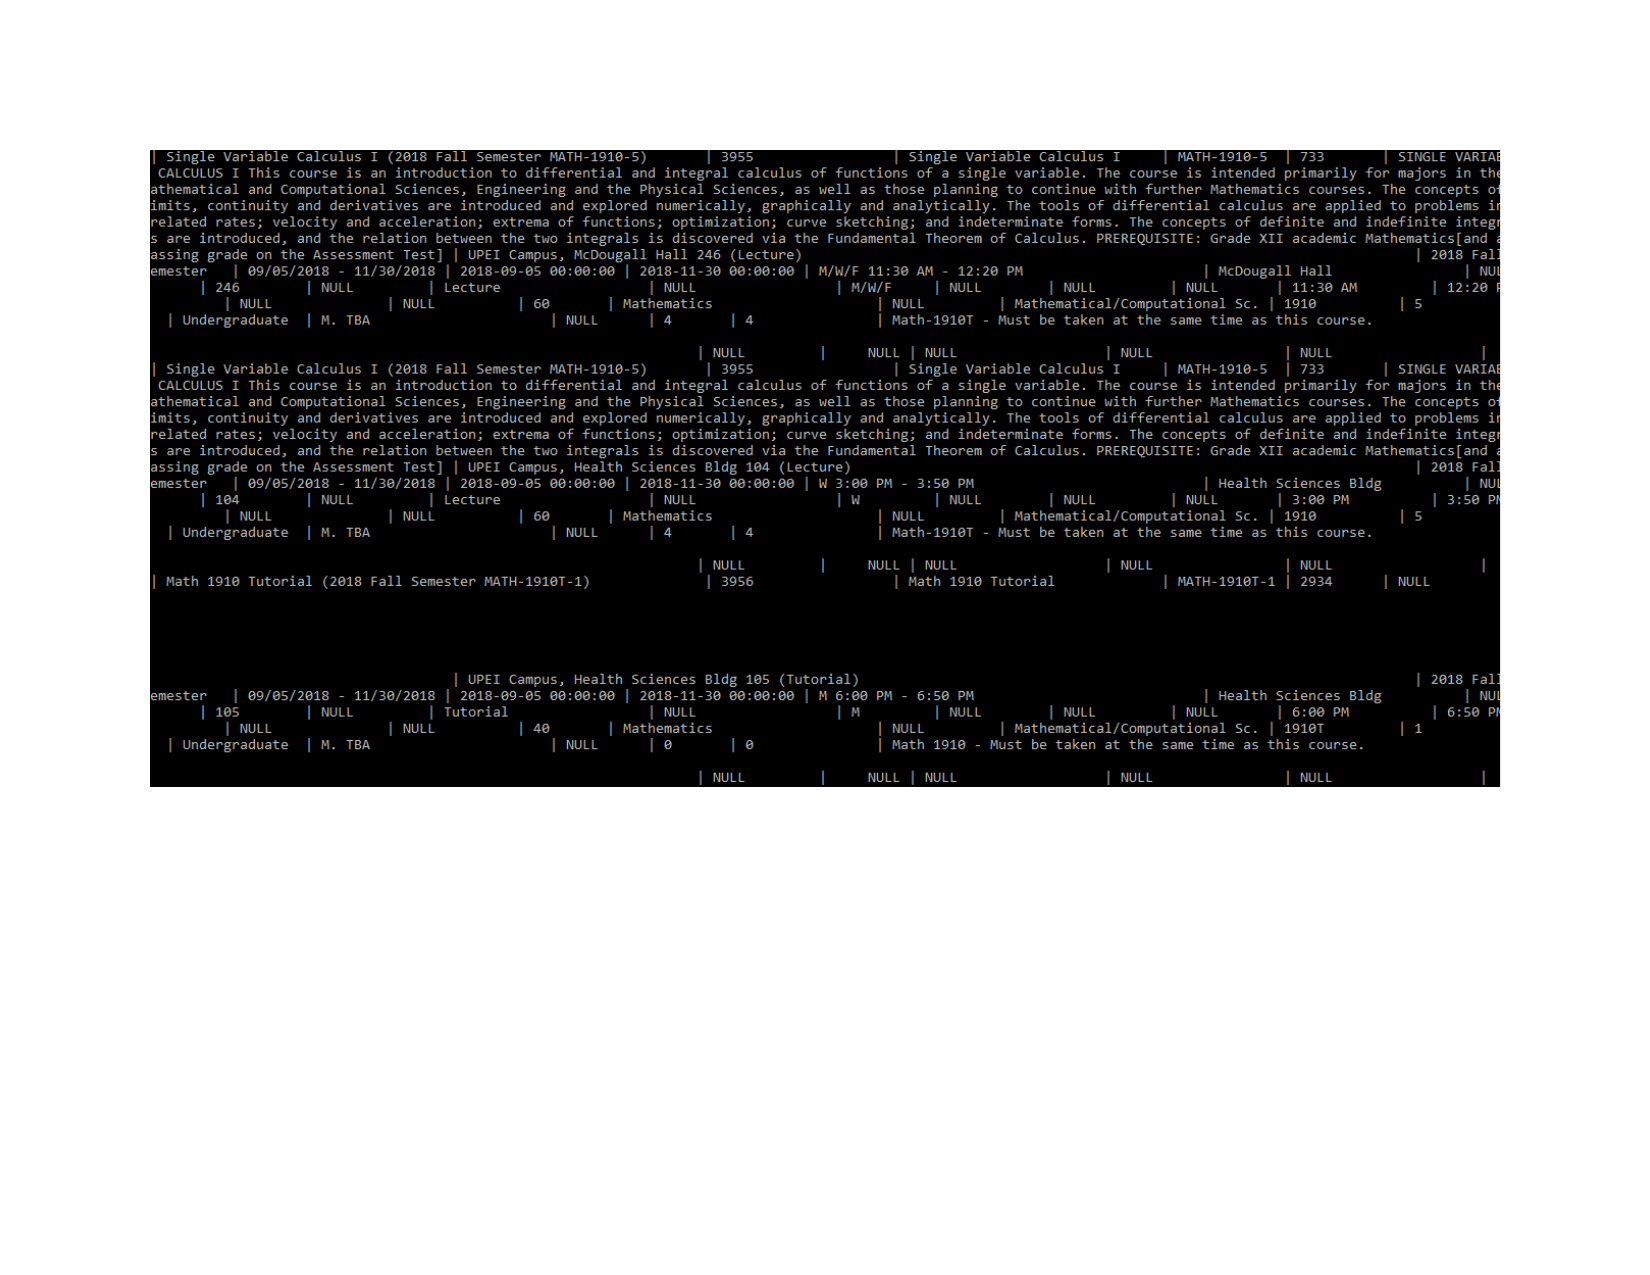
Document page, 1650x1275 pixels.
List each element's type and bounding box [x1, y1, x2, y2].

picture [150, 150, 1500, 787]
